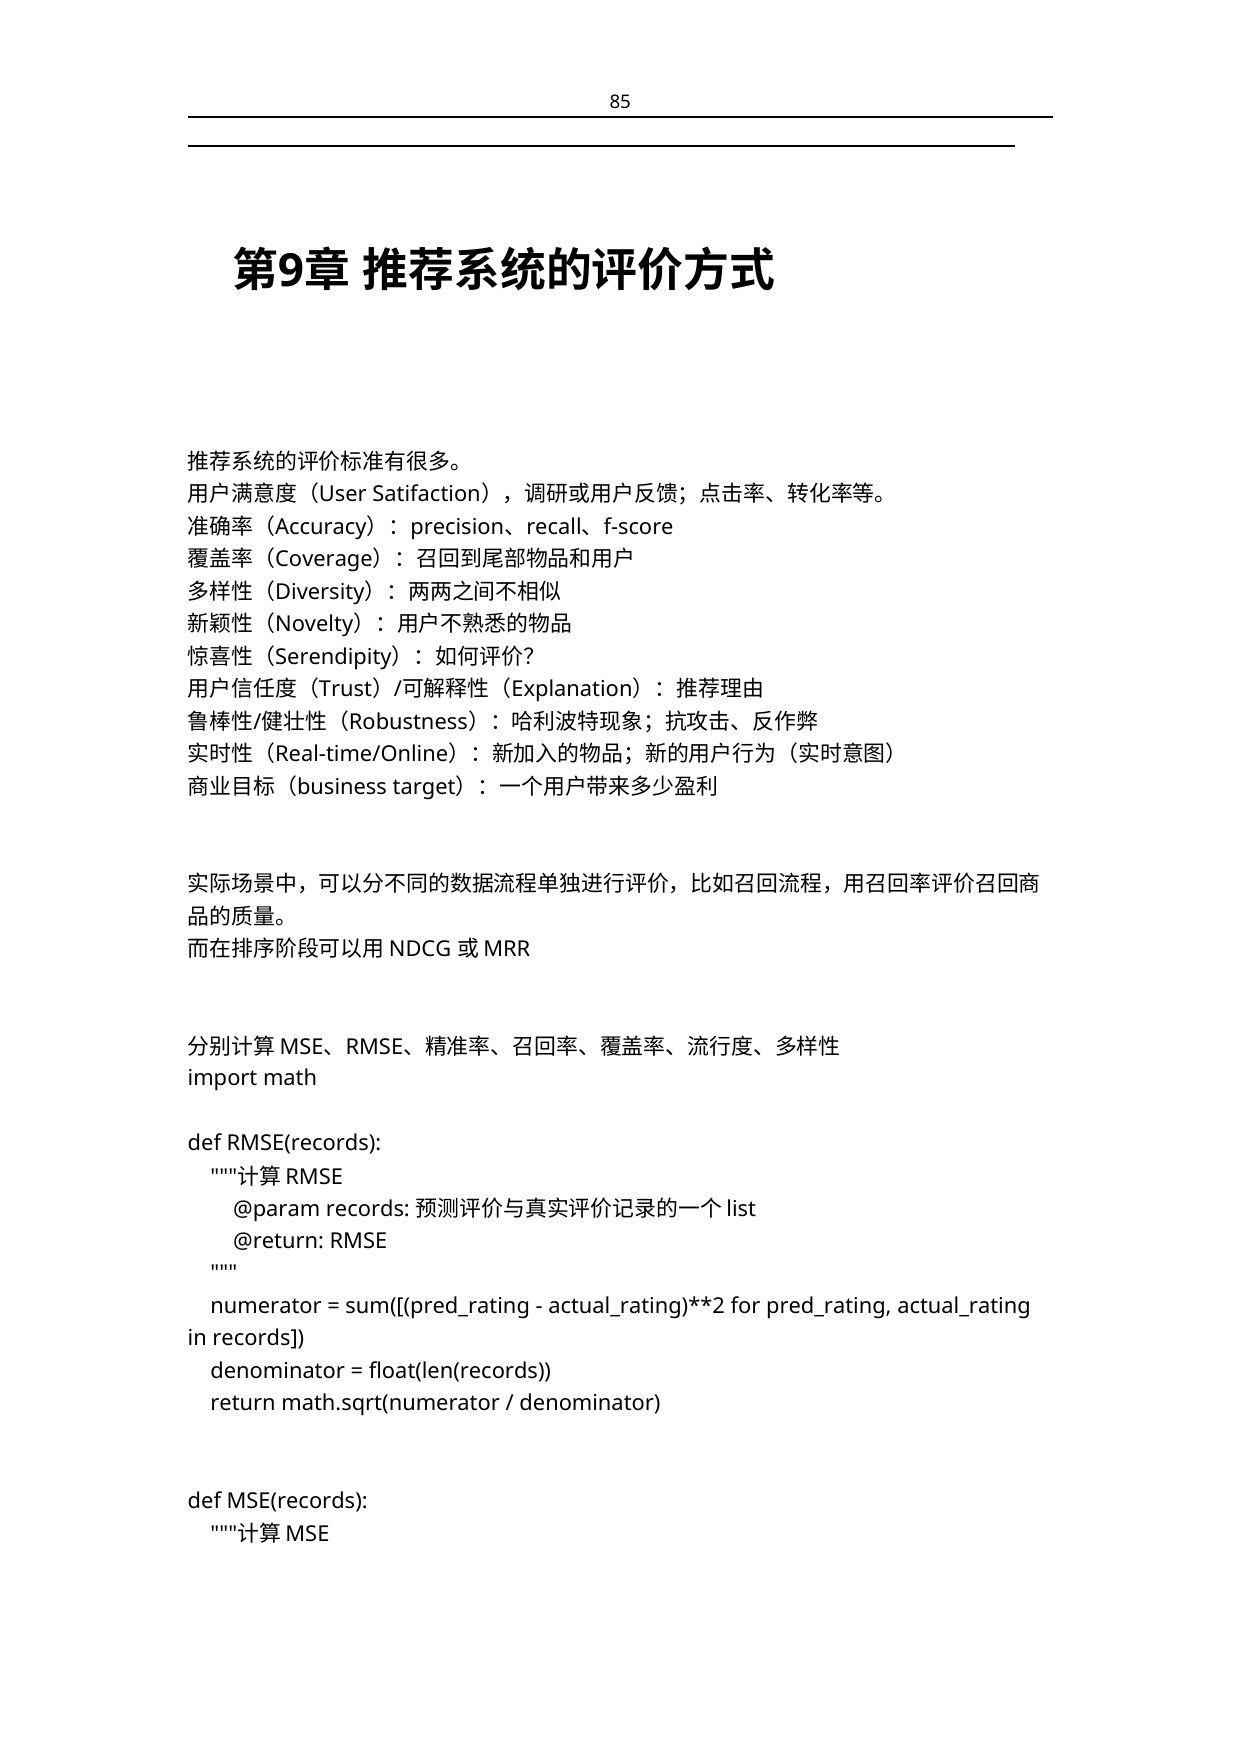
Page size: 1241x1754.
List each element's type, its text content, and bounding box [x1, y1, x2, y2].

text 多样性（Diversity）：两两之间不相似 [187, 573, 1053, 606]
text 分别计算MSE、RMSE、精准率、召回率、覆盖率、流行度、多样性 [187, 1028, 1053, 1061]
text denominator = float(len(records)) [187, 1353, 1053, 1386]
text return math.sqrt(numerator / denominator) [187, 1386, 1053, 1418]
text 推荐系统的评价标准有很多。 [187, 443, 1053, 476]
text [187, 1288, 1053, 1353]
text 新颖性（Novelty）：用户不熟悉的物品 [187, 606, 1053, 638]
text """计算RMSE [187, 1158, 1053, 1191]
text """ [187, 1256, 1053, 1288]
text 用户满意度（User Satifaction），调研或用户反馈；点击率、转化率等。 [187, 476, 1053, 508]
text def RMSE(records): [187, 1126, 1053, 1158]
text 惊喜性（Serendipity）：如何评价？ [187, 638, 1053, 671]
text 准确率（Accuracy）：precision、recall、f-score [187, 508, 1053, 541]
text 实时性（Real-time/Online）：新加入的物品；新的用户行为（实时意图） [187, 736, 1053, 768]
text 而在排序阶段可以用NDCG 或MRR [187, 931, 1053, 963]
text 覆盖率（Coverage）：召回到尾部物品和用户 [187, 541, 1053, 573]
text @param records: 预测评价与真实评价记录的一个list [187, 1191, 1053, 1223]
text 鲁棒性/健壮性（Robustness）：哈利波特现象；抗攻击、反作弊 [187, 703, 1053, 736]
text 商业目标（business target）：一个用户带来多少盈利 [187, 768, 1053, 801]
text 实际场景中，可以分不同的数据流程单独进行评价，比如召回流程，用召回率评价召回商品的质量。 [187, 866, 1053, 931]
text 用户信任度（Trust）/可解释性（Explanation）：推荐理由 [187, 671, 1053, 703]
subtitle 推荐系统的评价方式 [232, 218, 1053, 315]
text def MSE(records): [187, 1483, 1053, 1516]
text @return: RMSE [187, 1223, 1053, 1256]
text """计算MSE [187, 1516, 1053, 1548]
text import math [187, 1061, 1053, 1093]
